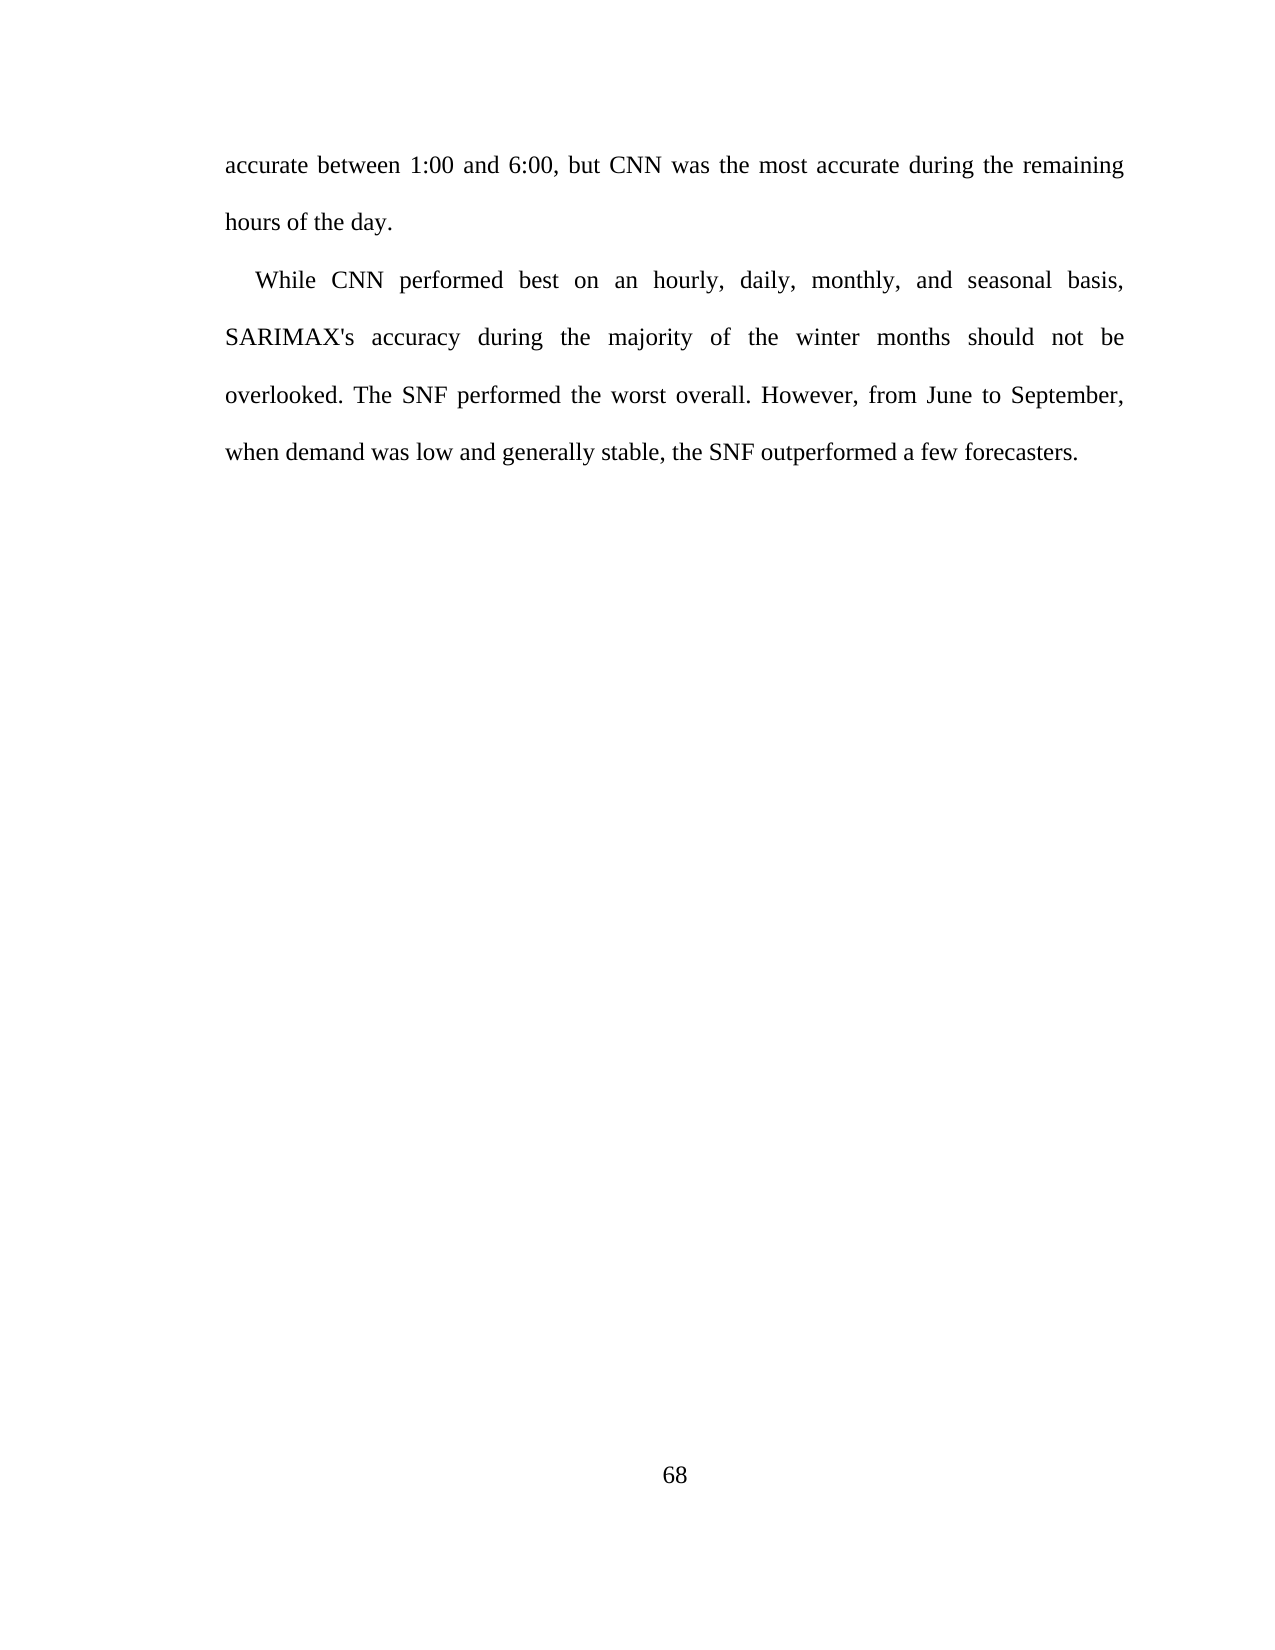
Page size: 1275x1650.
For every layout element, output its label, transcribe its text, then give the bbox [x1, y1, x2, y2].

text While CNN performed best on an hourly, daily, monthly, and seasonal basis, SARIMAX's accuracy during the majority of the winter months should not be overlooked. The SNF performed the worst overall. However, from June to September, when demand was low and generally stable, the SNF outperformed a few forecasters. [225, 265, 1125, 466]
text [225, 150, 1125, 236]
